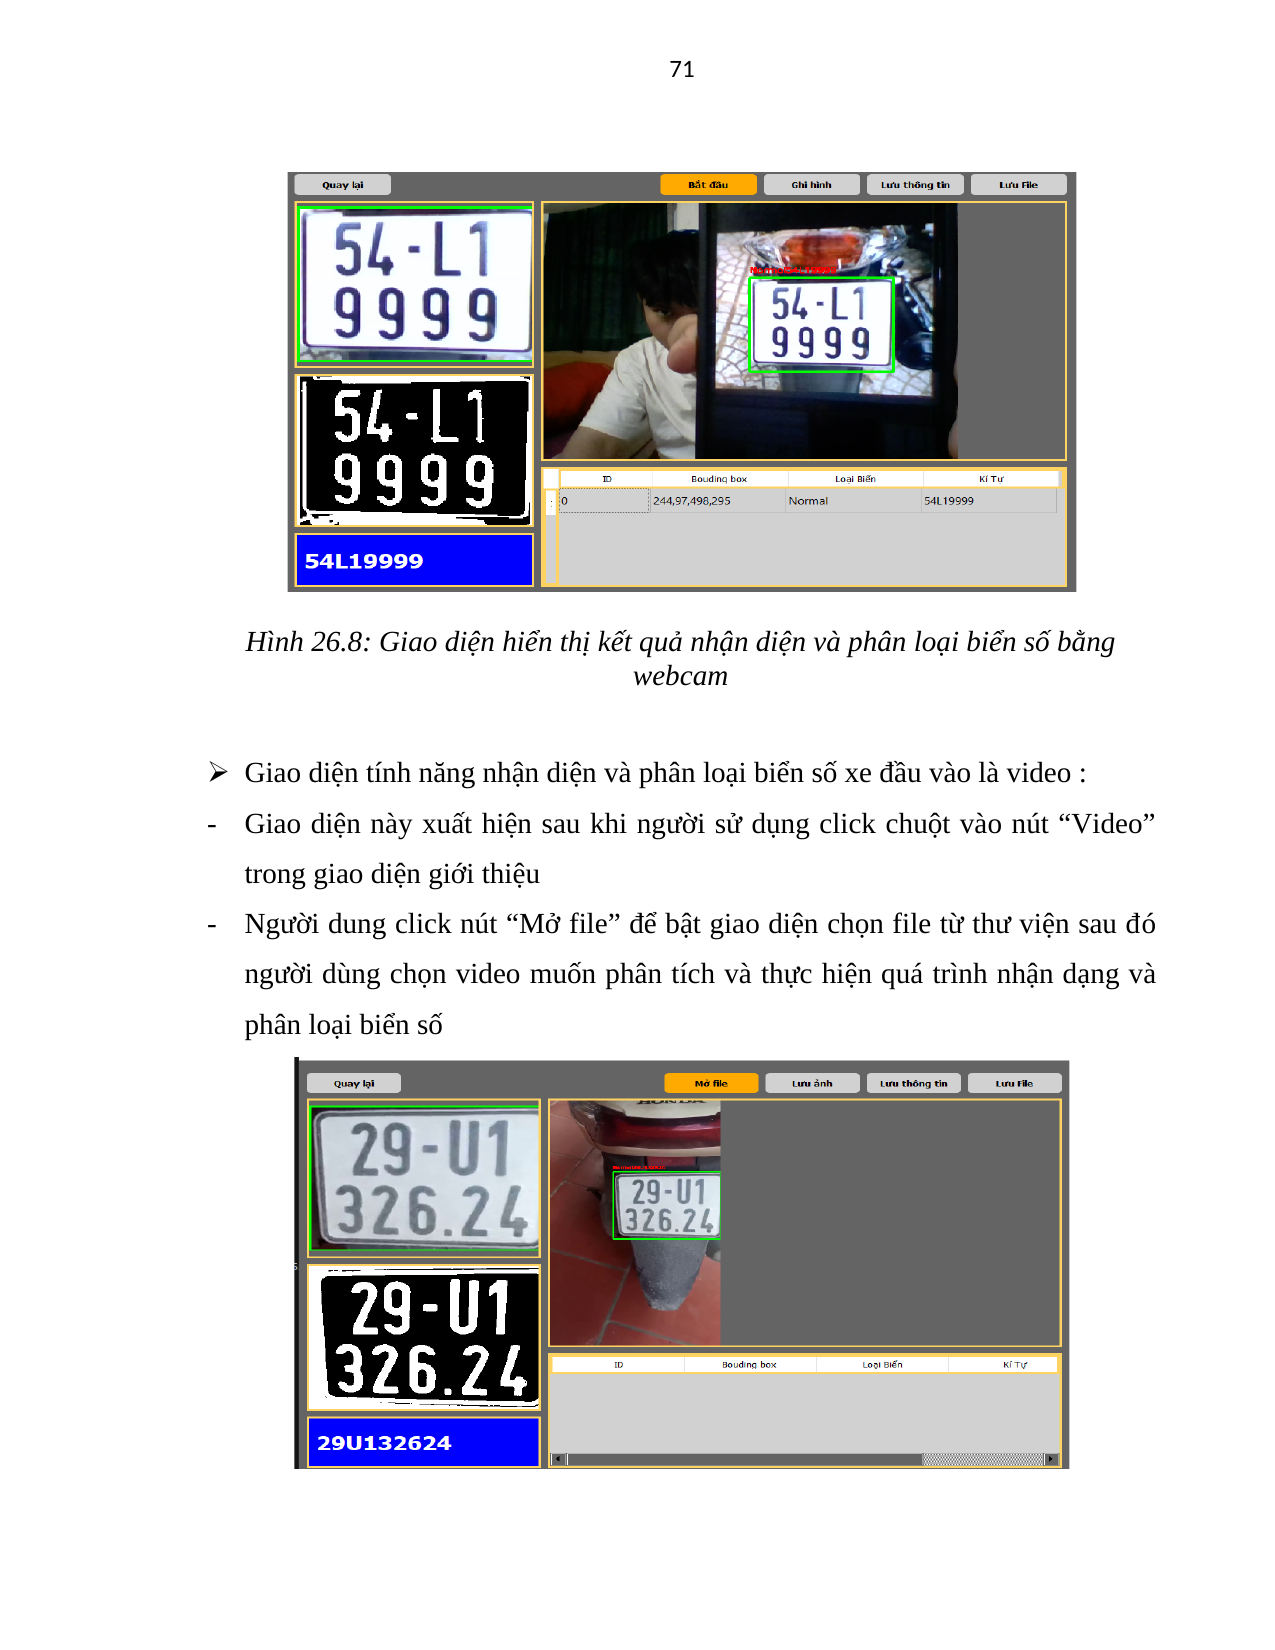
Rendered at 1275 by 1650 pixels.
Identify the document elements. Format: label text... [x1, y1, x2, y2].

list Giao diện này xuất hiện sau khi người sử dụng click chuột vào nút “Video” trong giao diện giới thiệu [207, 806, 1157, 889]
picture [287, 172, 1077, 592]
list Người dung click nút “Mở file” để bật giao diện chọn file từ thư viện sau đó người dùng chọn video muốn phân tích và thực hiện quá trình nhận dạng và phân loại biển số [207, 906, 1157, 1041]
picture [294, 1057, 1070, 1469]
list Giao diện tính năng nhận diện và phân loại biển số xe đầu vào là video : [207, 755, 1157, 789]
